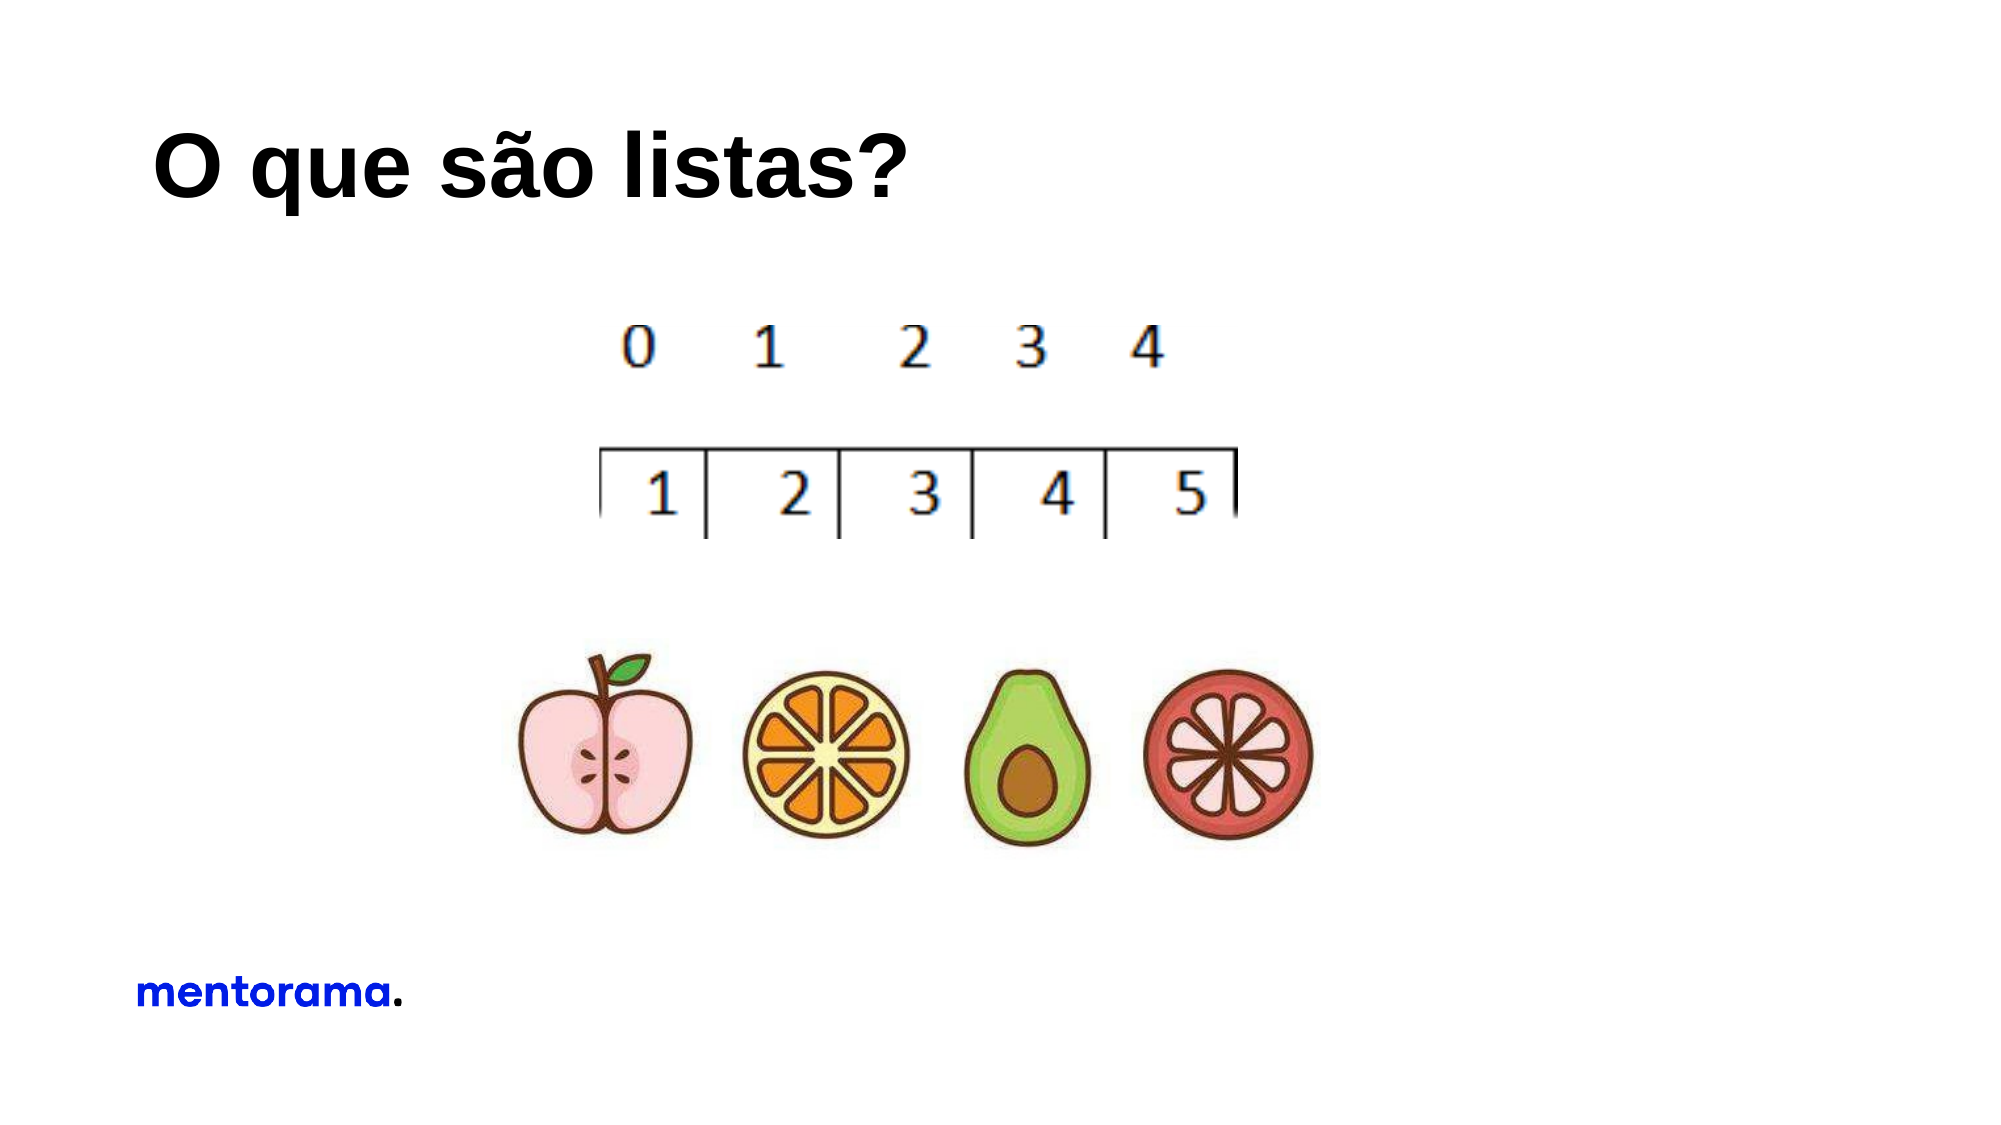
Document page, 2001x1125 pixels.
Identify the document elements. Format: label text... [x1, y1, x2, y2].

picture [501, 638, 1322, 860]
text O que são listas? [152, 111, 2000, 217]
picture [137, 976, 402, 1007]
picture [599, 325, 1238, 539]
